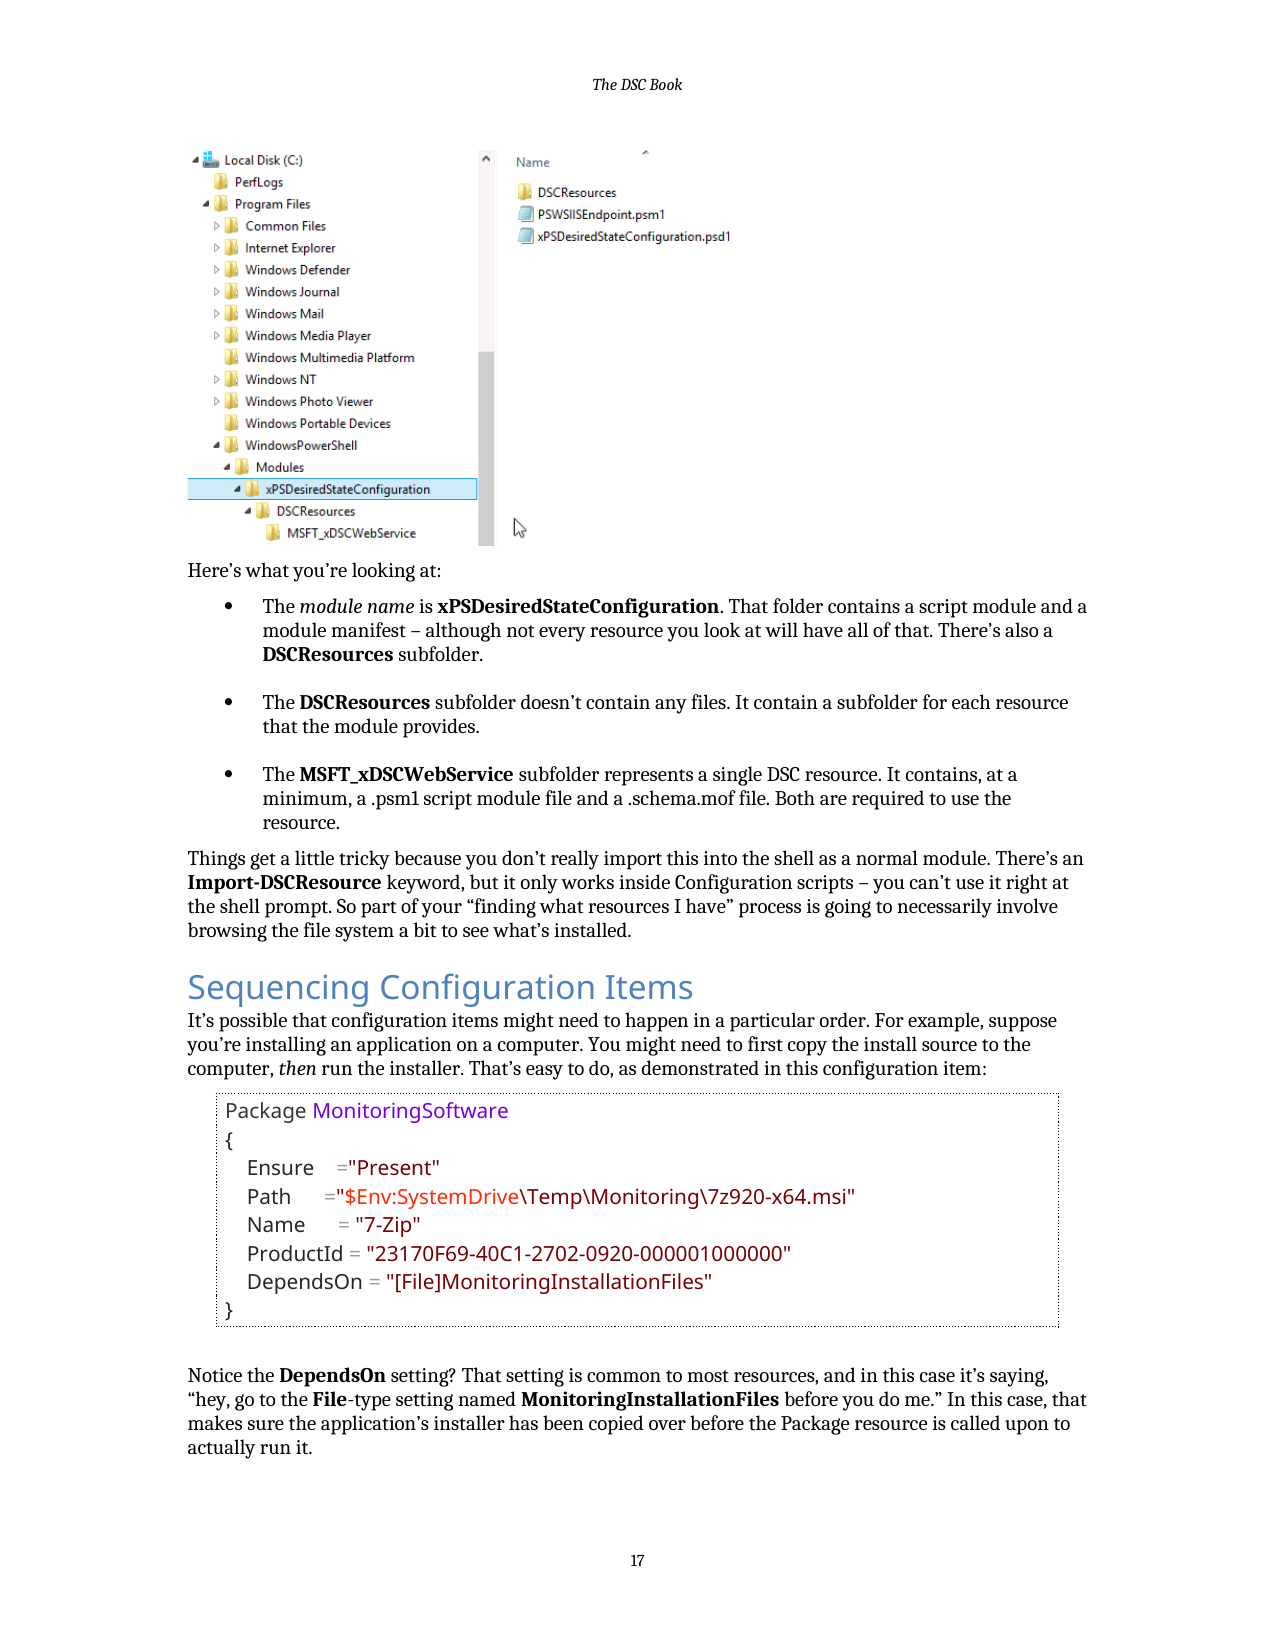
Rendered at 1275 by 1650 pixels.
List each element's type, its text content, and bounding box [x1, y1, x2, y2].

text DependsOn = "[File]MonitoringInstallationFiles" [216, 1264, 1059, 1292]
text { [216, 1122, 1059, 1150]
text Name = "7-Zip" [216, 1207, 1059, 1236]
text Notice the DependsOn setting? That setting is common to most resources, and in this case it’s saying, “hey, go to the File-type setting named MonitoringInstallationFiles before you do me.” In this case, that makes sure the application’s installer has been copied over before the Package resource is called upon to actually run it. [187, 1363, 1087, 1459]
list The MSFT_xDSCWebService subfolder represents a single DSC resource. It contains, at a minimum, a .psm1 script module file and a .schema.mof file. Both are required to use the resource. [225, 762, 1087, 834]
text ProductId = "23170F69-40C1-2702-0920-000001000000" [216, 1236, 1059, 1264]
text Here’s what you’re looking at: [187, 558, 1087, 582]
text } [216, 1292, 1059, 1327]
text Ensure ="Present" [216, 1150, 1059, 1179]
list The DSCResources subfolder doesn’t contain any files. It contain a subfolder for each resource that the module provides. [225, 691, 1087, 762]
text It’s possible that configuration items might need to happen in a particular order. For example, suppose you’re installing an application on a computer. You might need to first copy the install source to the computer, then run the installer. That’s easy to do, as demonstrated in this configuration item: [187, 1009, 1087, 1081]
picture [187, 150, 750, 546]
text Things get a little tricky because you don’t really import this into the shell as a normal module. There’s an Import-DSCResource keyword, but it only works inside Configuration scripts – you can’t use it right at the shell prompt. So part of your “finding what resources I have” process is going to necessarily involve browsing the file system a bit to see what’s installed. [187, 847, 1087, 943]
subtitle Sequencing Configuration Items [187, 963, 1087, 1009]
text Package MonitoringSoftware [216, 1093, 1059, 1122]
list The module name is xPSDesiredStateConfiguration. That folder contains a script module and a module manifest – although not every resource you look at will have all of that. There’s also a DSCResources subfolder. [225, 595, 1087, 691]
text Path ="$Env:SystemDrive\Temp\Monitoring\7z920-x64.msi" [216, 1179, 1059, 1207]
